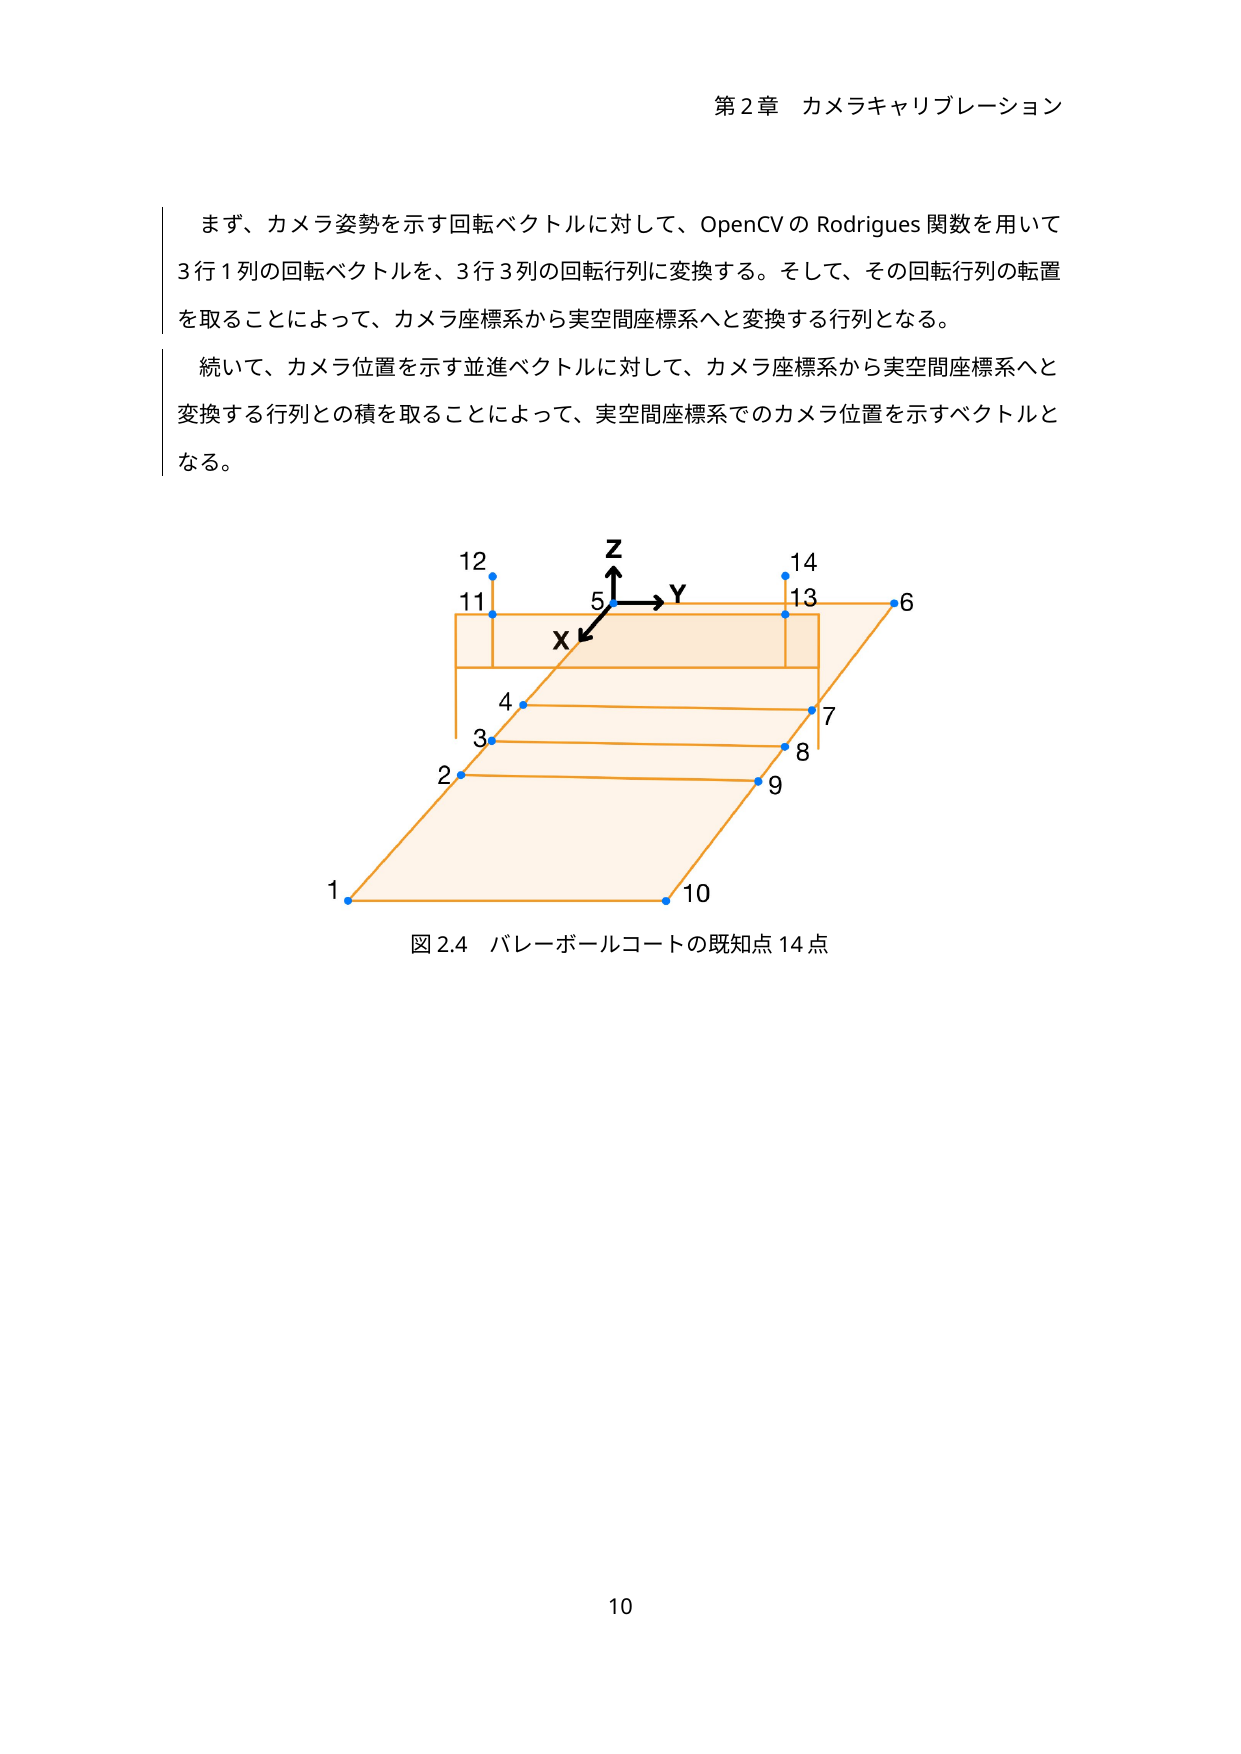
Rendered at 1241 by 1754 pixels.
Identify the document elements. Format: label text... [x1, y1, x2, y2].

text 続いて、カメラ位置を示す並進ベクトルに対して、カメラ座標系から実空間座標系へと変換する行列との積を取ることによって、実空間座標系でのカメラ位置を示すベクトルとなる。 [177, 349, 1063, 476]
text まず、カメラ姿勢を示す回転ベクトルに対して、OpenCVのRodrigues関数を用いて、3行1列の回転ベクトルを、3行3列の回転行列に変換する。そして、その回転行列の転置を取ることによって、カメラ座標系から実空間座標系へと変換する行列となる。 [177, 207, 1063, 334]
picture [316, 535, 923, 919]
